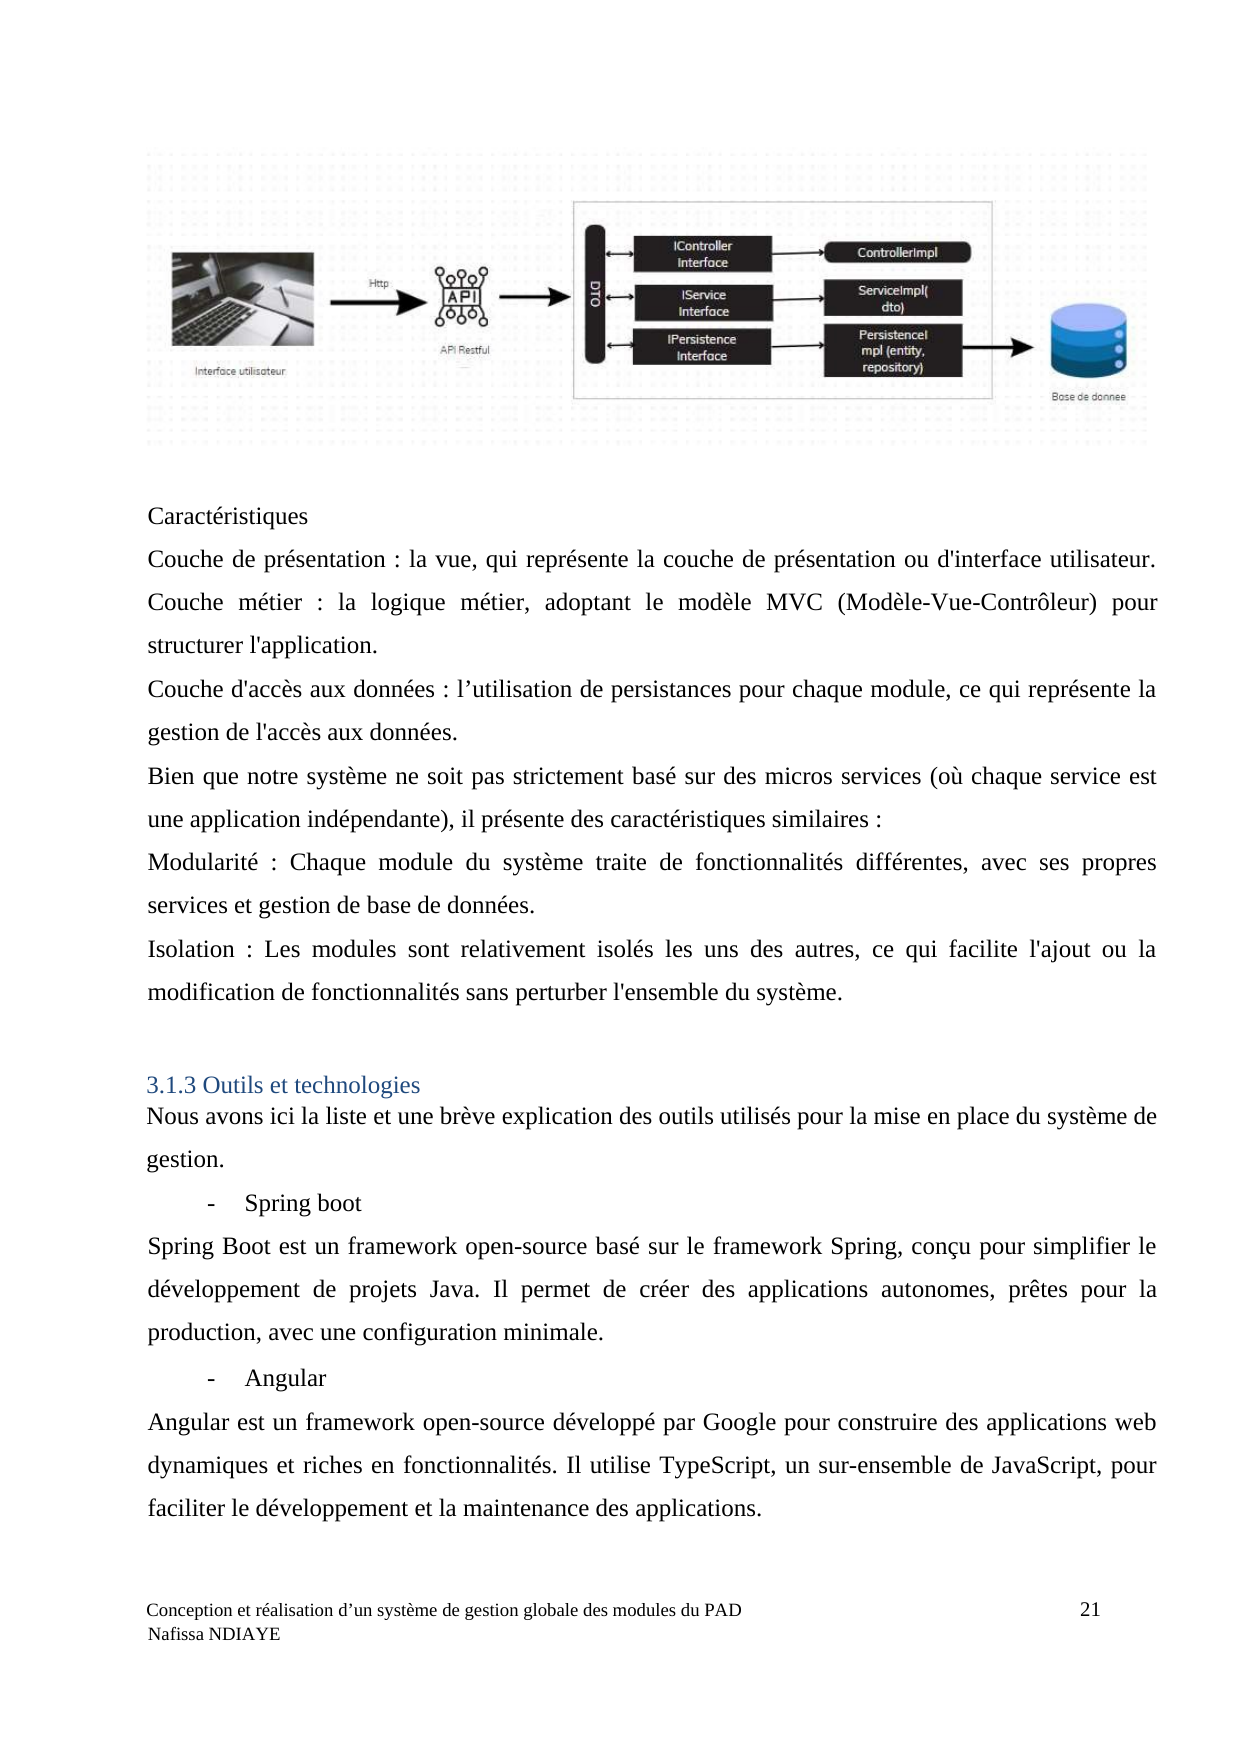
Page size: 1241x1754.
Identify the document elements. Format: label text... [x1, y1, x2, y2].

text Angular est un framework open-source développé par Google pour construire des applications web dynamiques et riches en fonctionnalités. Il utilise TypeScript, un sur-ensemble de JavaScript, pour faciliter le développement et la maintenance des applications. [147, 1407, 1158, 1522]
text Spring Boot est un framework open-source basé sur le framework Spring, conçu pour simplifier le développement de projets Java. Il permet de créer des applications autonomes, prêtes pour la production, avec une configuration minimale. [147, 1231, 1158, 1346]
text Caractéristiques [147, 501, 1158, 530]
text Modularité : Chaque module du système traite de fonctionnalités différentes, avec ses propres services et gestion de base de données. [147, 847, 1158, 919]
subtitle 3.1.3 Outils et technologies [146, 1070, 1158, 1098]
list Spring boot [207, 1188, 1158, 1216]
text Bien que notre système ne soit pas strictement basé sur des micros services (où chaque service est une application indépendante), il présente des caractéristiques similaires : [147, 761, 1158, 833]
text Isolation : Les modules sont relativement isolés les uns des autres, ce qui facilite l'ajout ou la modification de fonctionnalités sans perturber l'ensemble du système. [147, 934, 1158, 1006]
text Nous avons ici la liste et une brève explication des outils utilisés pour la mise en place du système de gestion. [146, 1101, 1158, 1173]
picture [146, 147, 1151, 446]
text Couche d'accès aux données : l’utilisation de persistances pour chaque module, ce qui représente la gestion de l'accès aux données. [147, 674, 1158, 746]
list Angular [207, 1363, 1158, 1392]
text Couche de présentation : la vue, qui représente la couche de présentation ou d'interface utilisateur. Couche métier : la logique métier, adoptant le modèle MVC (Modèle-Vue-Contrôleur) pour structurer l'application. [147, 544, 1158, 659]
